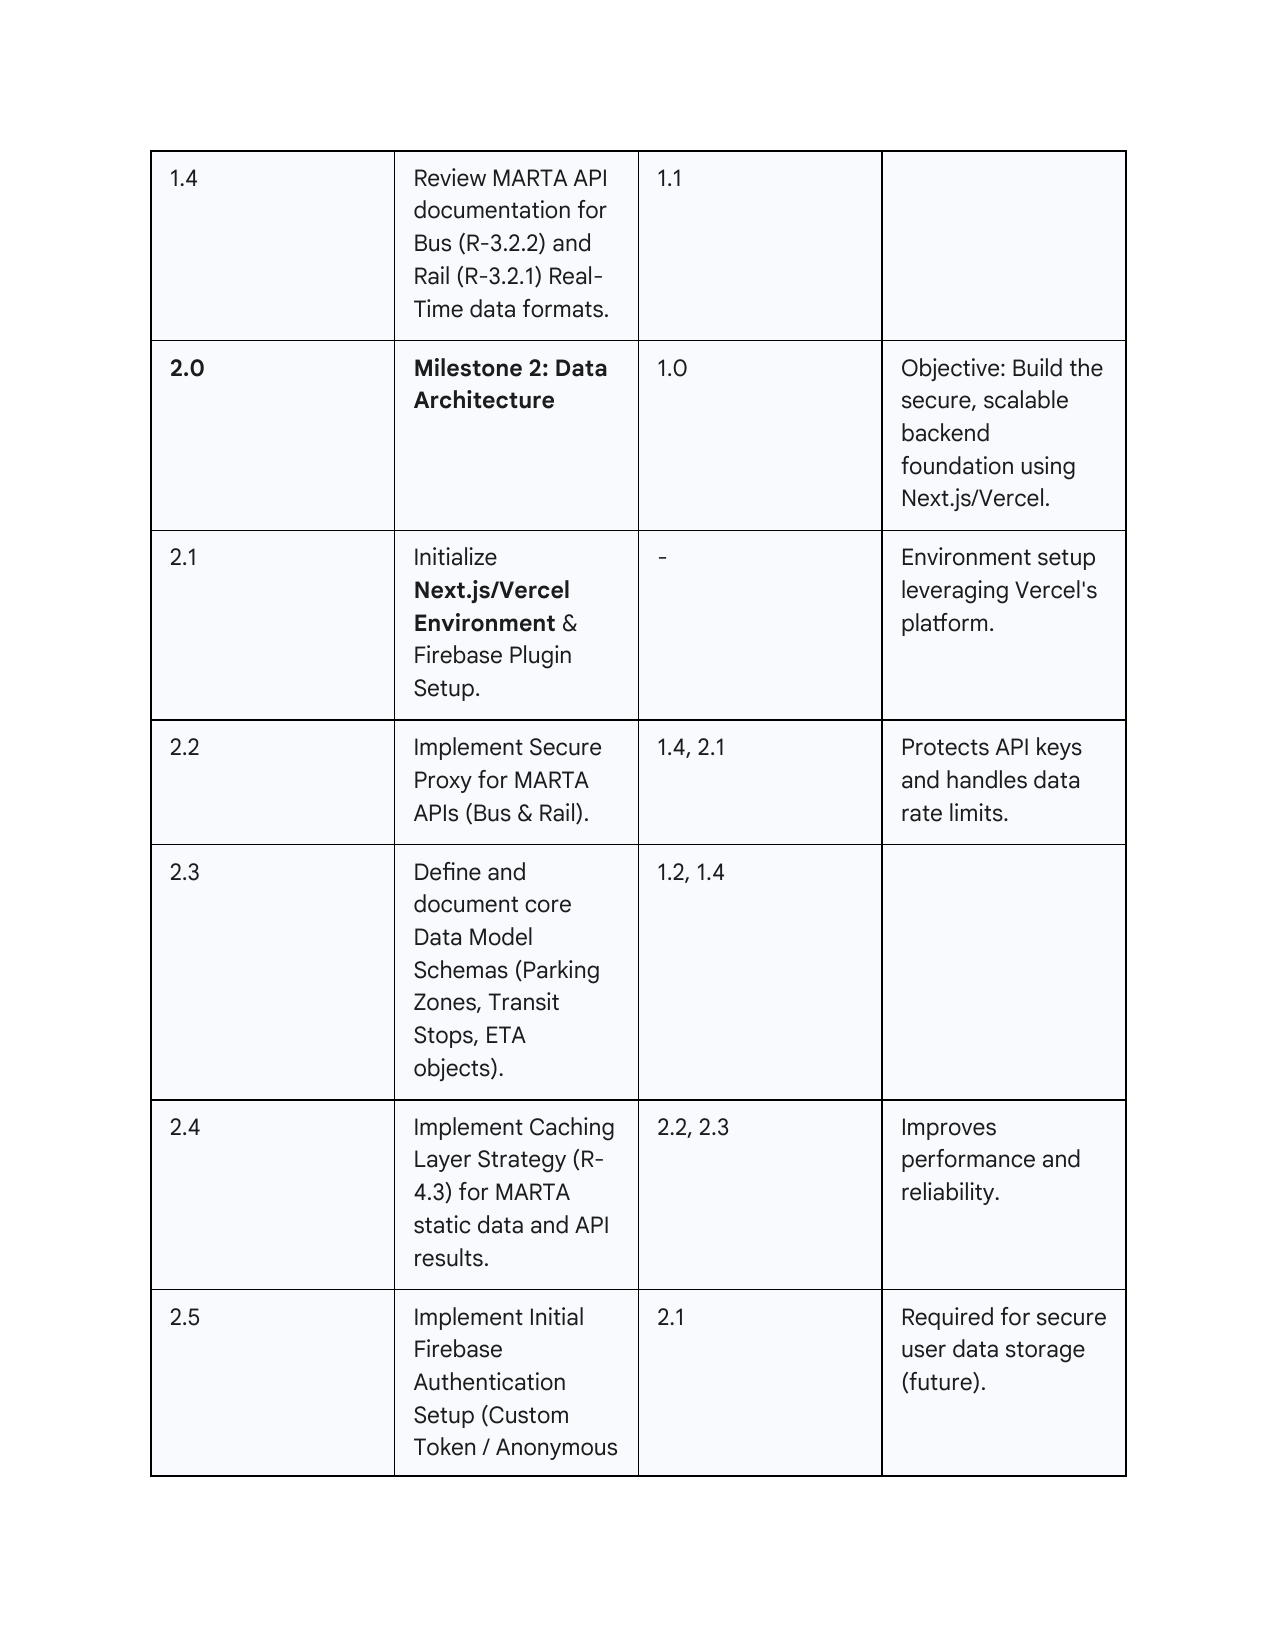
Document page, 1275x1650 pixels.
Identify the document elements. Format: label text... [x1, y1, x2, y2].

table_cell - [639, 531, 881, 719]
table_cell 1.1 [639, 152, 881, 340]
table_cell Protects API keys and handles data rate limits. [883, 721, 1125, 844]
table_cell Objective: Build the secure, scalable backend foundation using Next.js/Vercel. [883, 341, 1125, 529]
table_cell [883, 152, 1125, 340]
table_cell Improves performance and reliability. [883, 1101, 1125, 1289]
table_cell 2.5 [152, 1290, 394, 1475]
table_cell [395, 1290, 638, 1475]
table_cell [883, 845, 1125, 1099]
table_cell Implement Caching Layer Strategy (R-4.3) for MARTA static data and API results. [395, 1101, 638, 1289]
table_cell 2.1 [152, 531, 394, 719]
table_cell Review MARTA API documentation for Bus (R-3.2.2) and Rail (R-3.2.1) Real-Time data formats. [395, 152, 638, 340]
table_cell 1.4, 2.1 [639, 721, 881, 844]
table_cell 1.2, 1.4 [639, 845, 881, 1099]
table_cell Milestone 2: Data Architecture [395, 341, 638, 529]
table_cell Environment setup leveraging Vercel's platform. [883, 531, 1125, 719]
table_cell 1.4 [152, 152, 394, 340]
table_cell 2.1 [639, 1290, 881, 1475]
table_cell Implement Secure Proxy for MARTA APIs (Bus & Rail). [395, 721, 638, 844]
table_cell 2.3 [152, 845, 394, 1099]
table_cell 2.2, 2.3 [639, 1101, 881, 1289]
table_cell Initialize Next.js/Vercel Environment & Firebase Plugin Setup. [395, 531, 638, 719]
table_cell 2.0 [152, 341, 394, 529]
table_cell Define and document core Data Model Schemas (Parking Zones, Transit Stops, ETA objects). [395, 845, 638, 1099]
table_cell 2.4 [152, 1101, 394, 1289]
table_cell 1.0 [639, 341, 881, 529]
table_cell 2.2 [152, 721, 394, 844]
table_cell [883, 1290, 1125, 1475]
